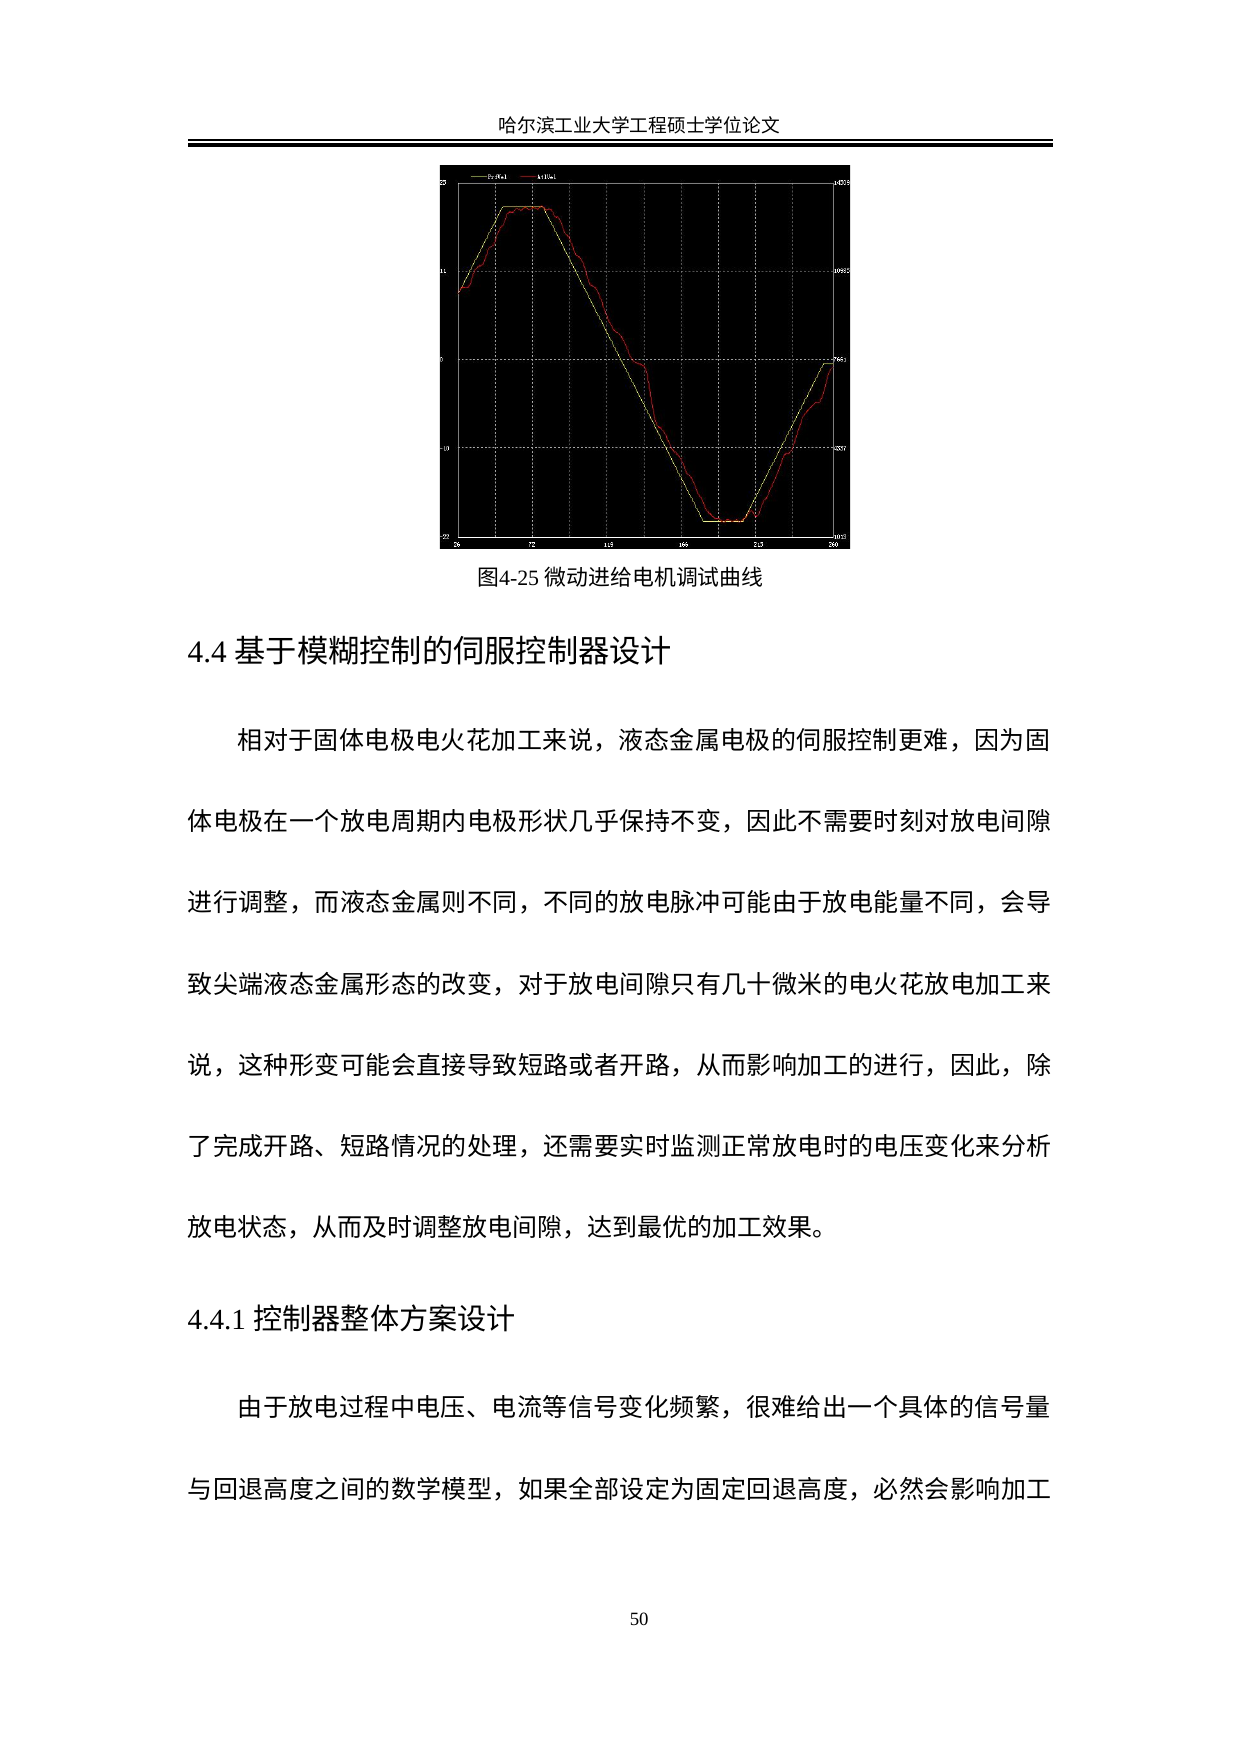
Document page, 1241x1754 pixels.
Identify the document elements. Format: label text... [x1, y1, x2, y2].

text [187, 1373, 1053, 1520]
subtitle 控制器整体方案设计 [187, 1284, 1053, 1349]
text 相对于固体电极电火花加工来说，液态金属电极的伺服控制更难，因为固体电极在一个放电周期内电极形状几乎保持不变，因此不需要时刻对放电间隙进行调整，而液态金属则不同，不同的放电脉冲可能由于放电能量不同，会导致尖端液态金属形态的改变，对于放电间隙只有几十微米的电火花放电加工来说，这种形变可能会直接导致短路或者开路，从而影响加工的进行，因此，除了完成开路、短路情况的处理，还需要实时监测正常放电时的电压变化来分析放电状态，从而及时调整放电间隙，达到最优的加工效果。 [187, 706, 1053, 1258]
subtitle 基于模糊控制的伺服控制器设计 [187, 616, 1053, 681]
picture [439, 165, 851, 549]
